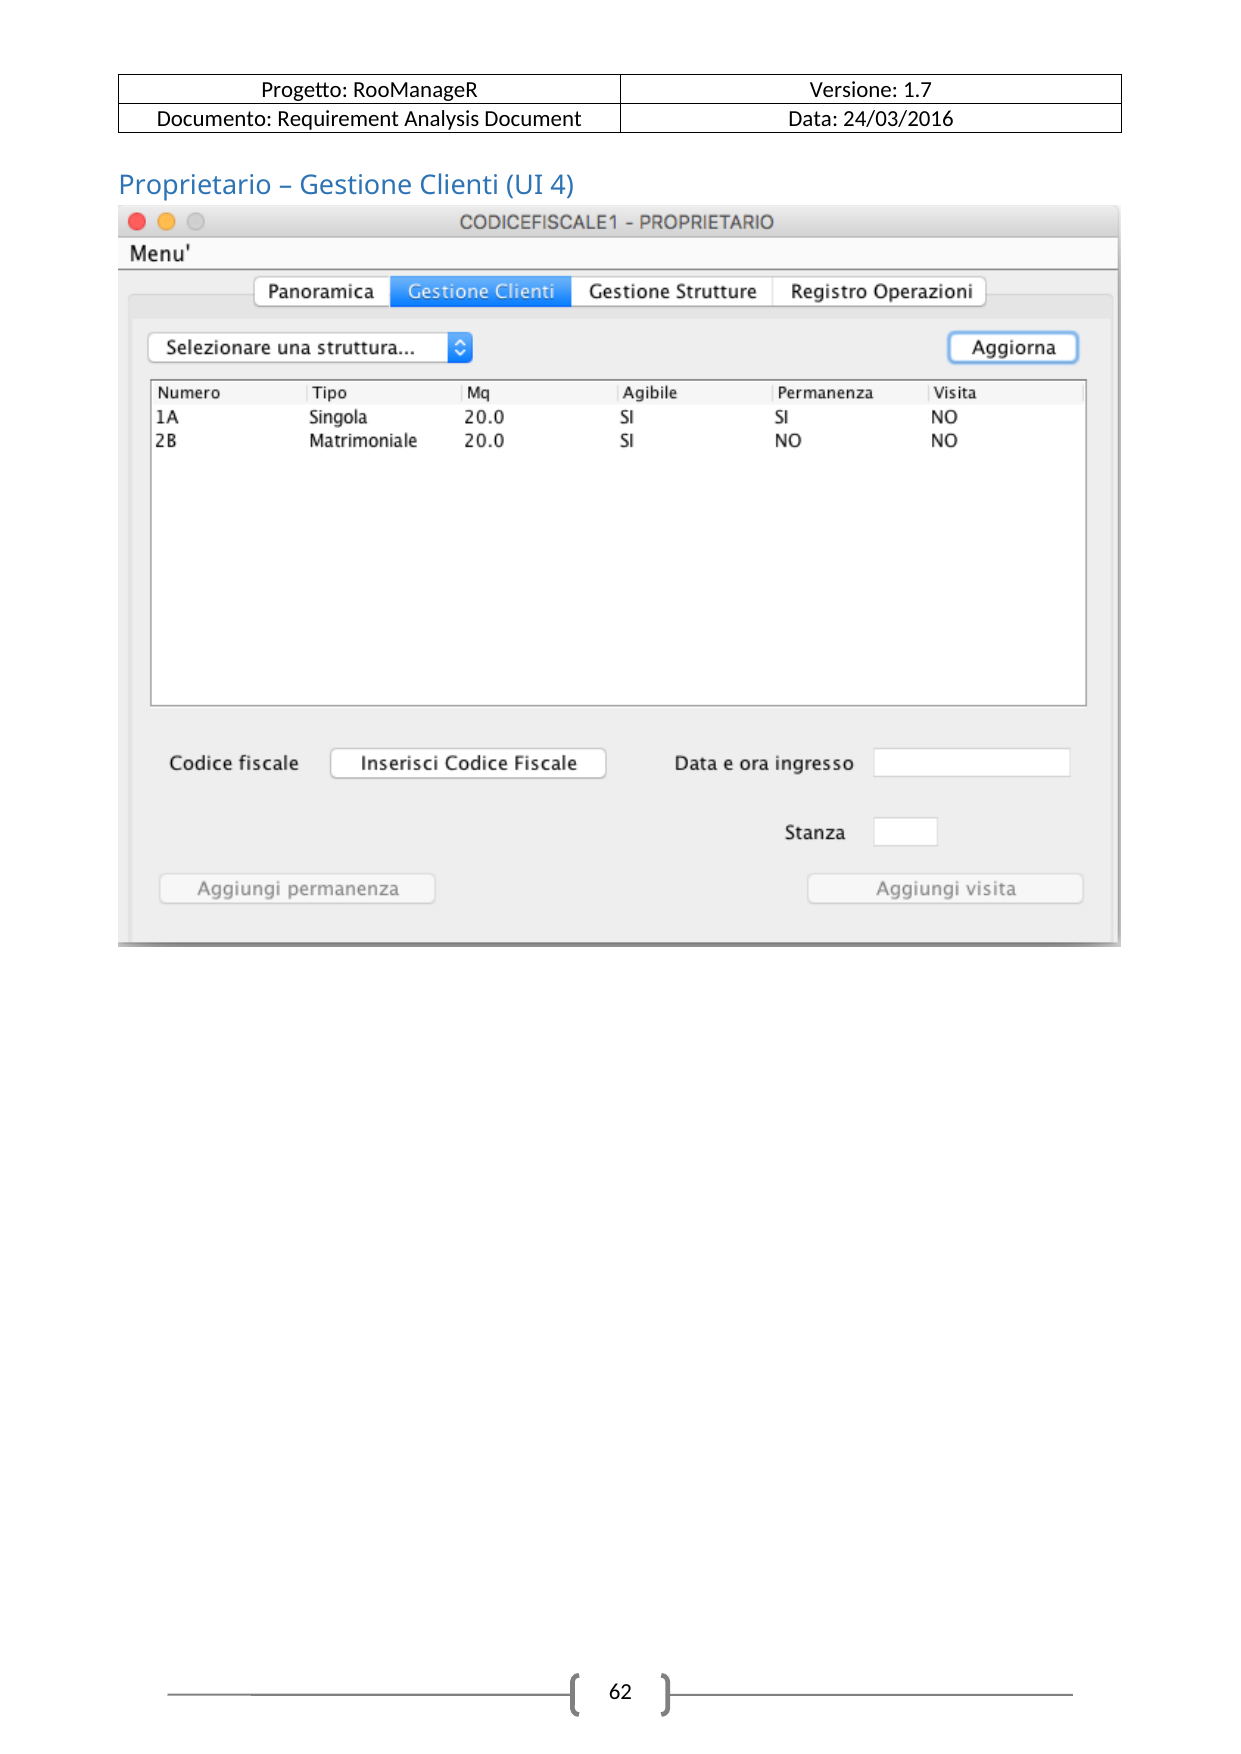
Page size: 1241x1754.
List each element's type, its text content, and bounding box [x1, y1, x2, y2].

picture [118, 205, 1121, 947]
subtitle Proprietario – Gestione Clienti (UI 4) [118, 165, 1122, 202]
